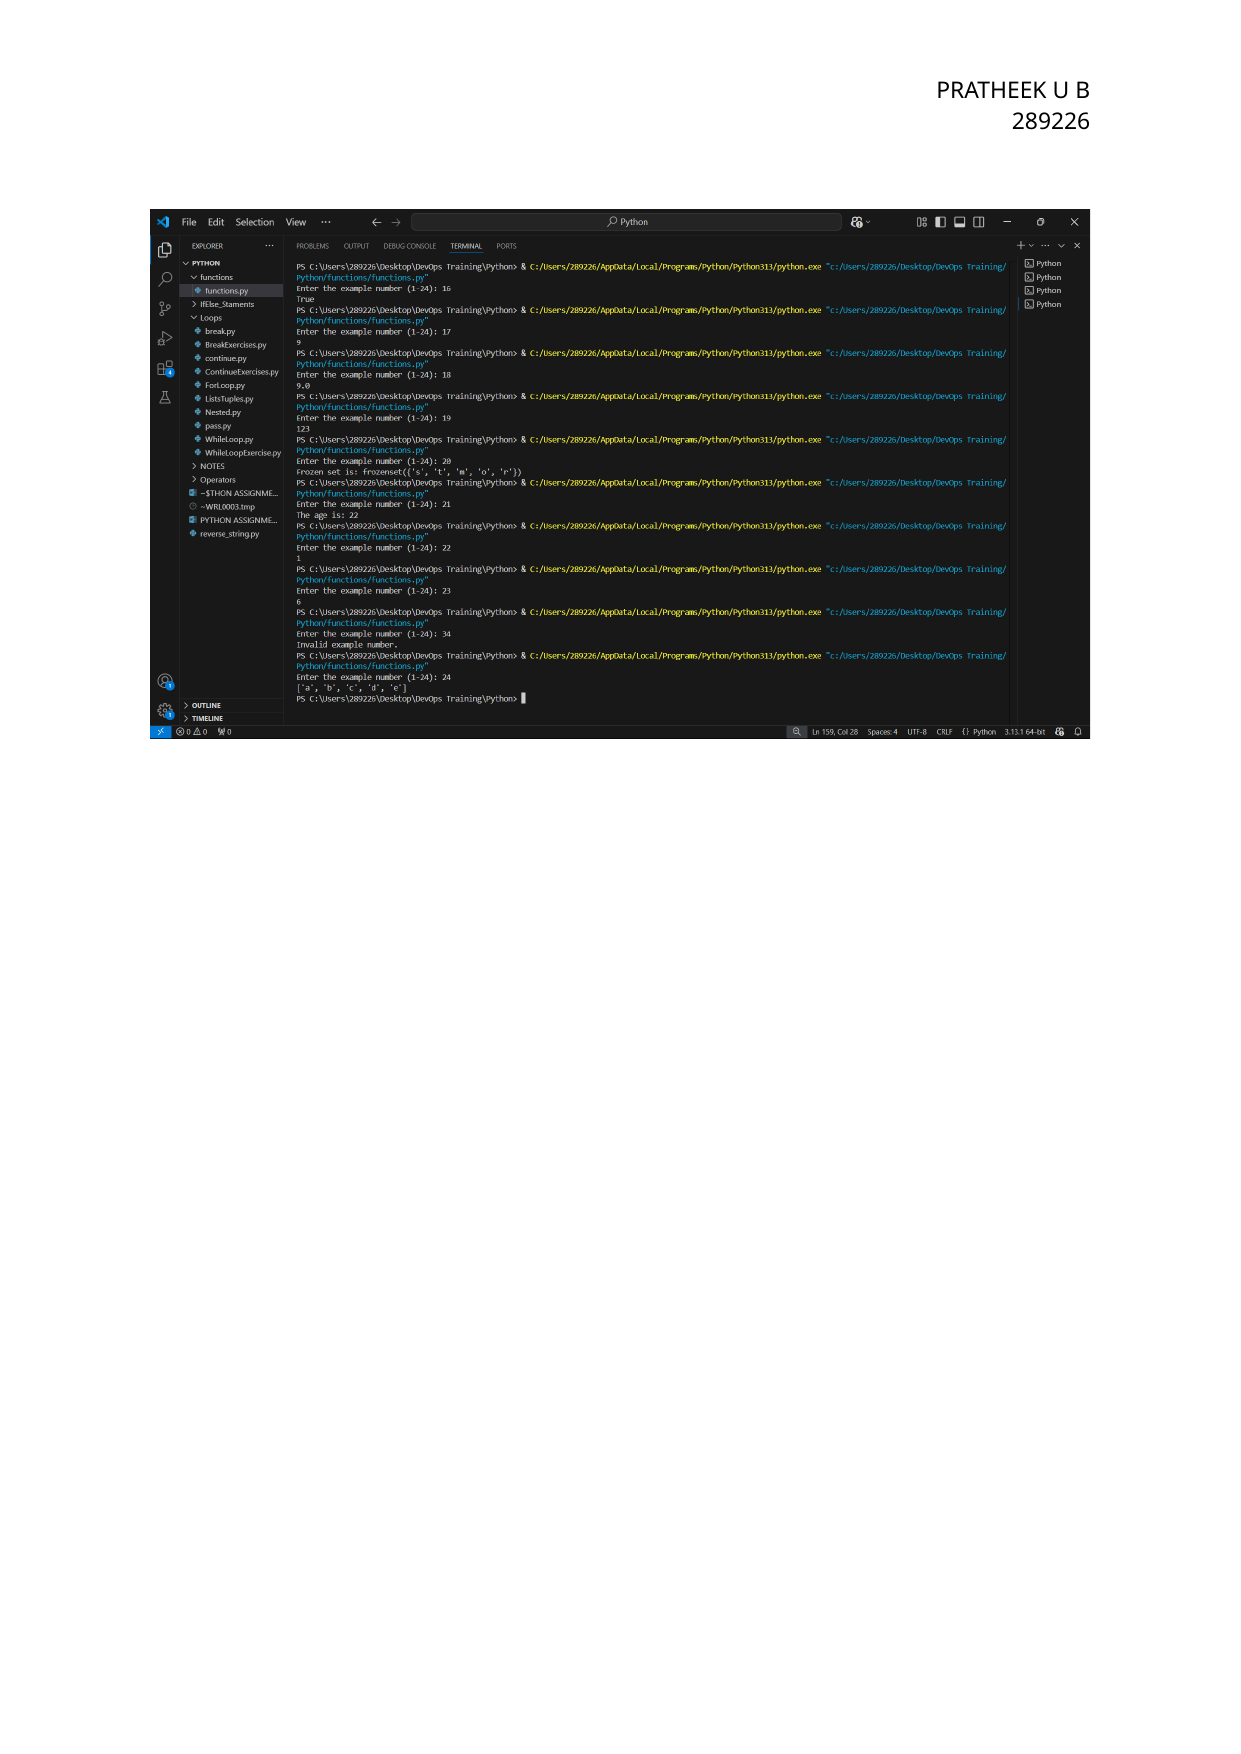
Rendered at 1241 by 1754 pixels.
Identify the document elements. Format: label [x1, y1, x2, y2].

picture [150, 209, 1091, 739]
